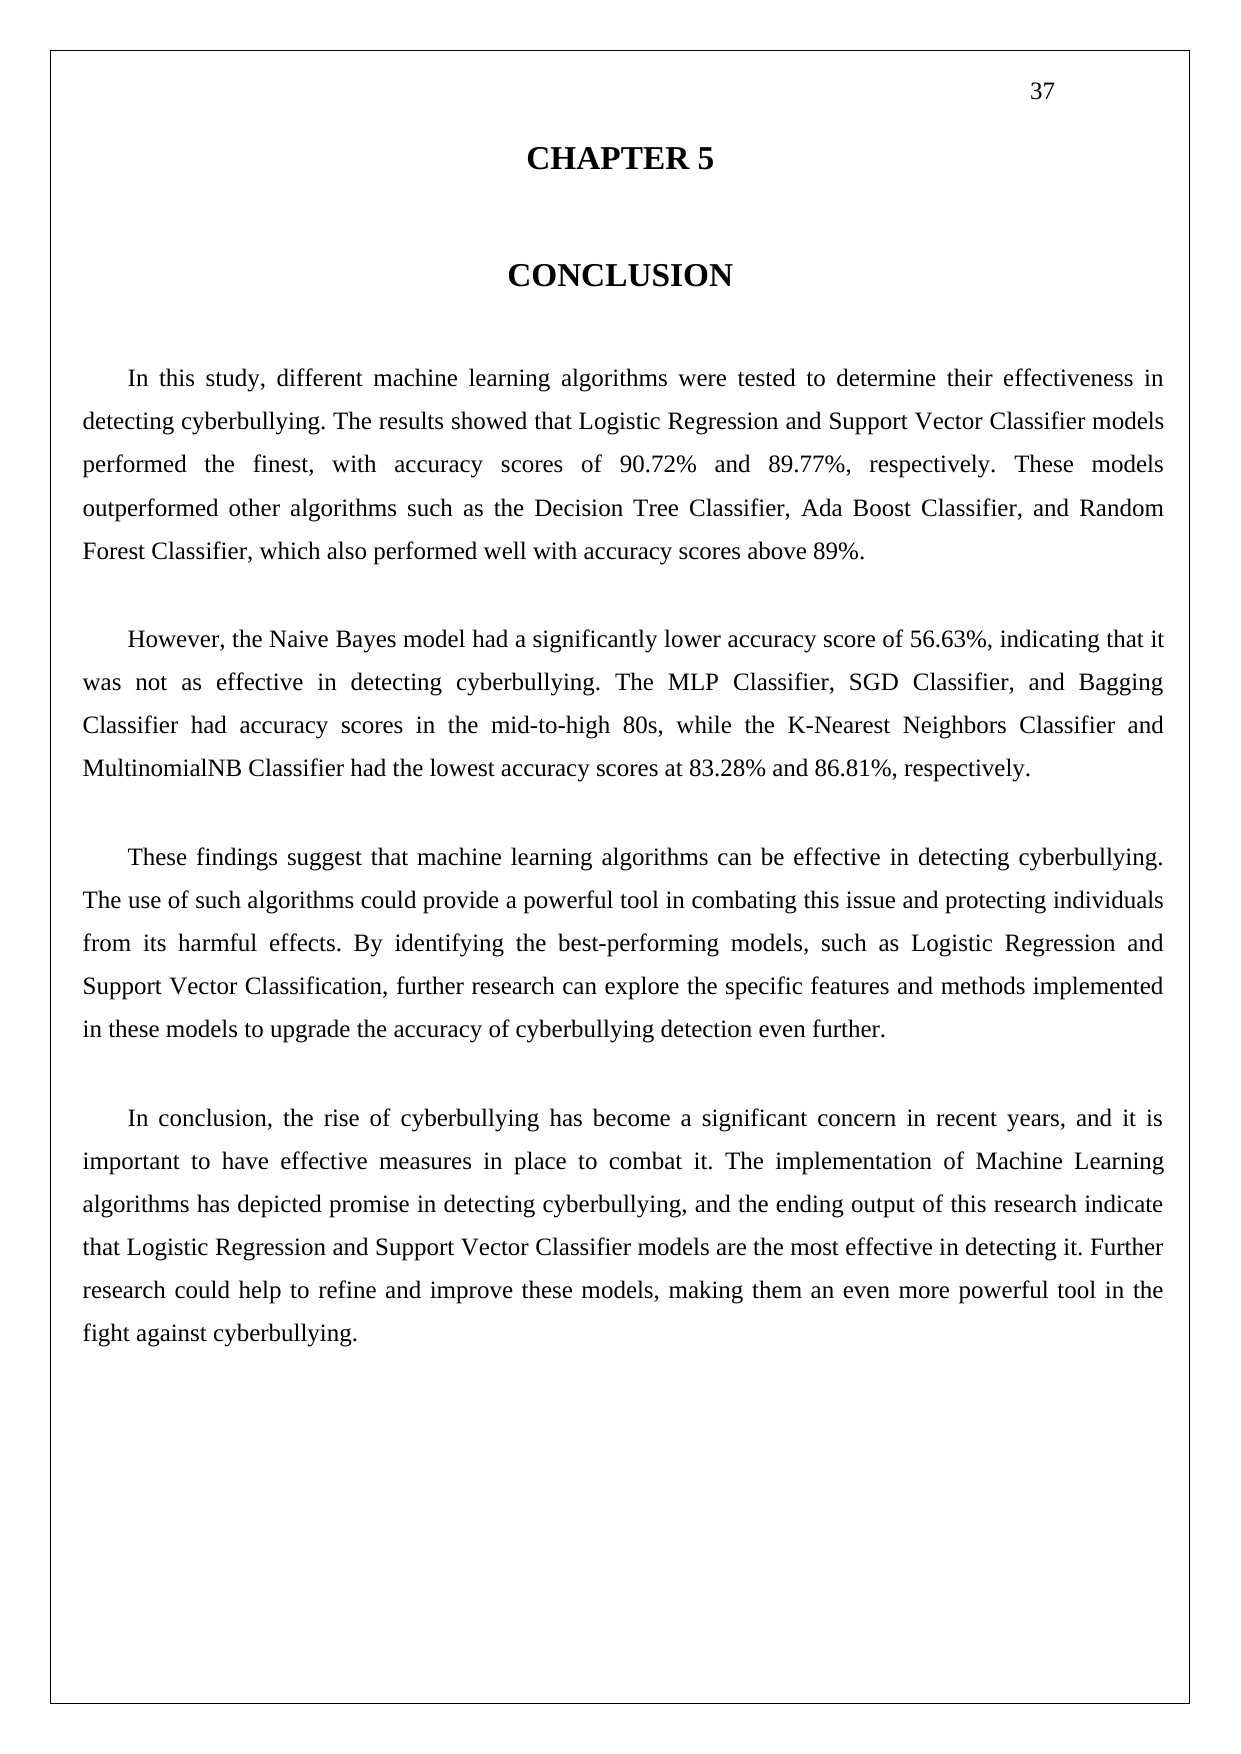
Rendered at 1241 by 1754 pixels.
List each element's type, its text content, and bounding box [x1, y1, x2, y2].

text In conclusion, the rise of cyberbullying has become a significant concern in recent years, and it is important to have effective measures in place to combat it. The implementation of Machine Learning algorithms has depicted promise in detecting cyberbullying, and the ending output of this research indicate that Logistic Regression and Support Vector Classifier models are the most effective in detecting it. Further research could help to refine and improve these models, making them an even more powerful tool in the fight against cyberbullying. [82, 1103, 1165, 1347]
text CHAPTER 5 [75, 138, 1165, 176]
text In this study, different machine learning algorithms were tested to determine their effectiveness in detecting cyberbullying. The results showed that Logistic Regression and Support Vector Classifier models performed the finest, with accuracy scores of 90.72% and 89.77%, respectively. These models outperformed other algorithms such as the Decision Tree Classifier, Ada Boost Classifier, and Random Forest Classifier, which also performed well with accuracy scores above 89%. [82, 363, 1165, 564]
subtitle CONCLUSION [75, 255, 1165, 293]
text These findings suggest that machine learning algorithms can be effective in detecting cyberbullying. The use of such algorithms could provide a powerful tool in combating this issue and protecting individuals from its harmful effects. By identifying the best-performing models, such as Logistic Regression and Support Vector Classification, further research can explore the specific features and methods implemented in these models to upgrade the accuracy of cyberbullying detection even further. [82, 842, 1165, 1043]
text However, the Naive Bayes model had a significantly lower accuracy score of 56.63%, indicating that it was not as effective in detecting cyberbullying. The MLP Classifier, SGD Classifier, and Bagging Classifier had accuracy scores in the mid-to-high 80s, while the K-Nearest Neighbors Classifier and MultinomialNB Classifier had the lowest accuracy scores at 83.28% and 86.81%, respectively. [82, 624, 1165, 782]
